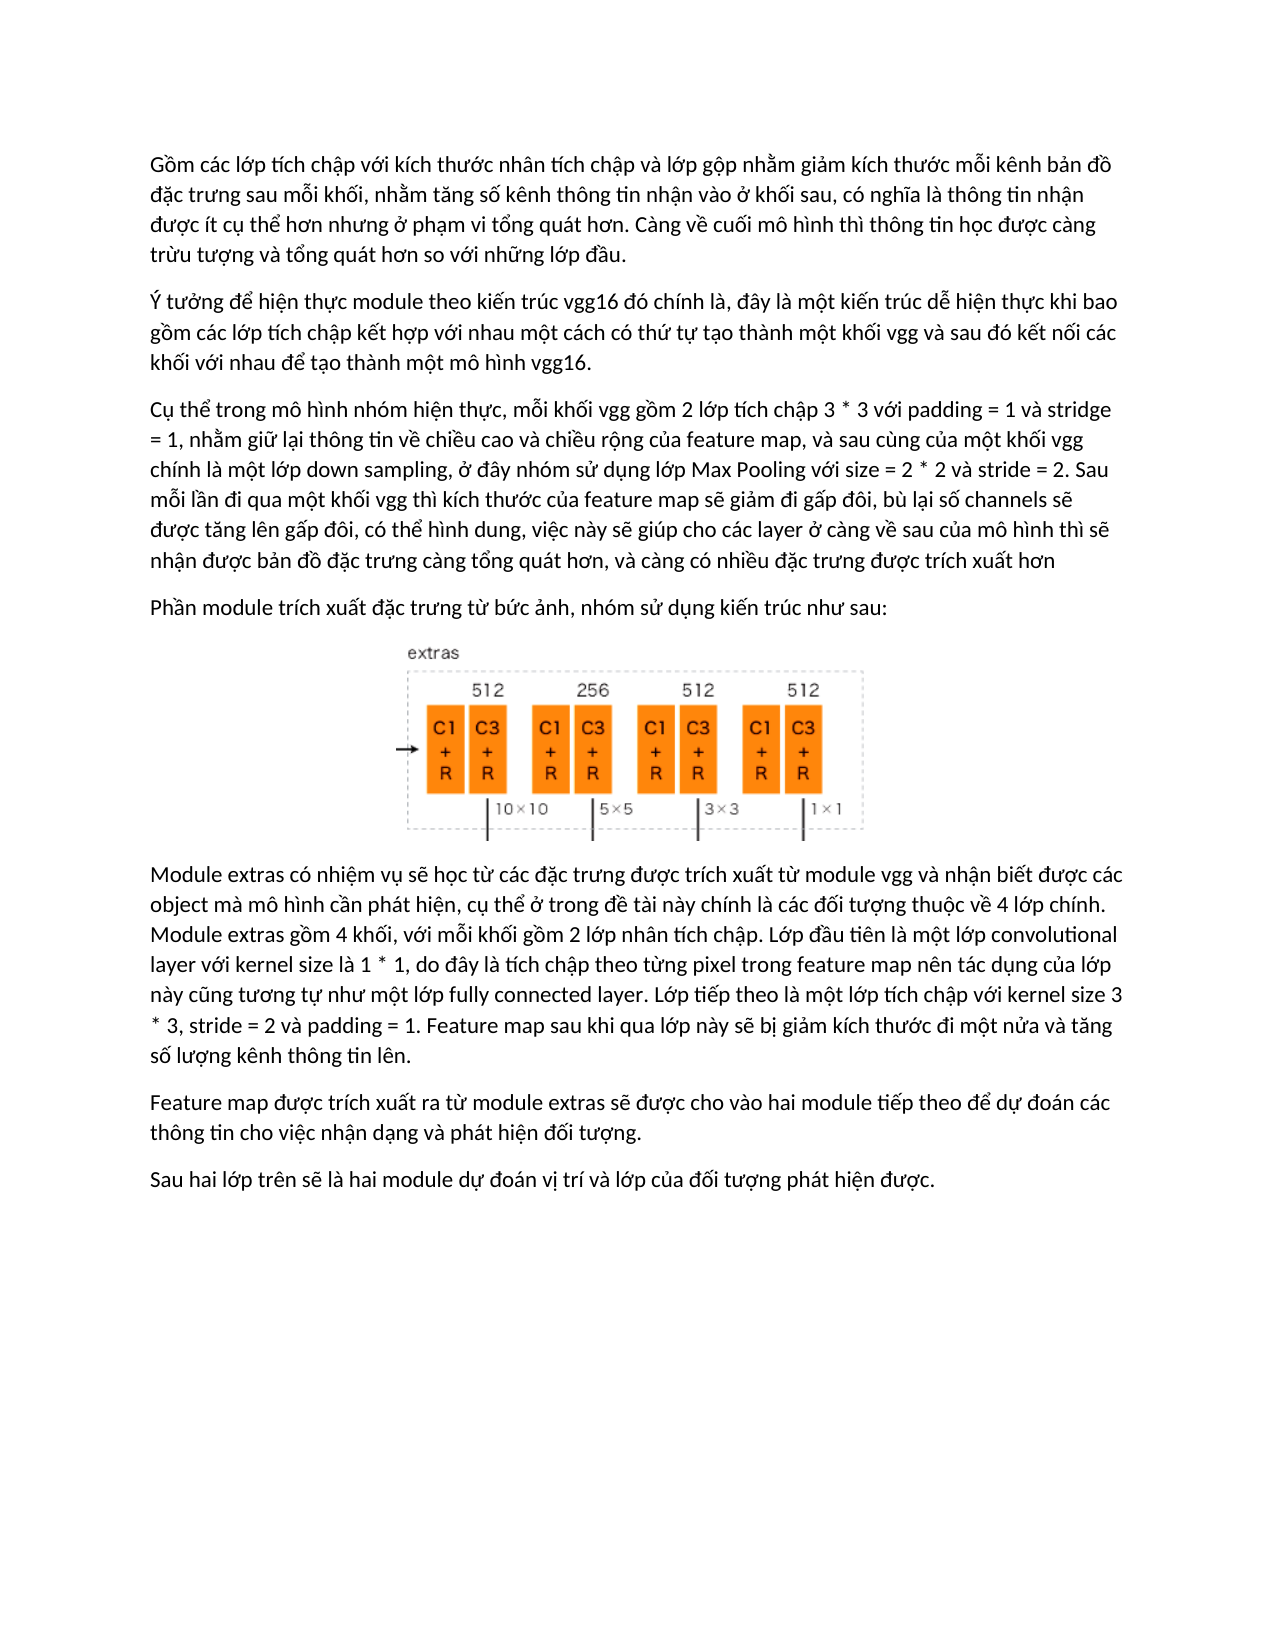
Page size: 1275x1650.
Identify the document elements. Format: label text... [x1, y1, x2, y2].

text Phần module trích xuất đặc trưng từ bức ảnh, nhóm sử dụng kiến trúc như sau: [150, 593, 1125, 621]
text Feature map được trích xuất ra từ module extras sẽ được cho vào hai module tiếp theo để dự đoán các thông tin cho việc nhận dạng và phát hiện đối tượng. [150, 1088, 1125, 1146]
text Sau hai lớp trên sẽ là hai module dự đoán vị trí và lớp của đối tượng phát hiện được. [150, 1165, 1125, 1193]
picture [396, 639, 879, 841]
text Module extras có nhiệm vụ sẽ học từ các đặc trưng được trích xuất từ module vgg và nhận biết được các object mà mô hình cần phát hiện, cụ thể ở trong đề tài này chính là các đối tượng thuộc về 4 lớp chính. Module extras gồm 4 khối, với mỗi khối gồm 2 lớp nhân tích chập. Lớp đầu tiên là một lớp convolutional layer với kernel size là 1 * 1, do đây là tích chập theo từng pixel trong feature map nên tác dụng của lớp này cũng tương tự như một lớp fully connected layer. Lớp tiếp theo là một lớp tích chập với kernel size 3 * 3, stride = 2 và padding = 1. Feature map sau khi qua lớp này sẽ bị giảm kích thước đi một nửa và tăng số lượng kênh thông tin lên. [150, 860, 1125, 1069]
text Ý tưởng để hiện thực module theo kiến trúc vgg16 đó chính là, đây là một kiến trúc dễ hiện thực khi bao gồm các lớp tích chập kết hợp với nhau một cách có thứ tự tạo thành một khối vgg và sau đó kết nối các khối với nhau để tạo thành một mô hình vgg16. [150, 287, 1125, 376]
text Gồm các lớp tích chập với kích thước nhân tích chập và lớp gộp nhằm giảm kích thước mỗi kênh bản đồ đặc trưng sau mỗi khối, nhằm tăng số kênh thông tin nhận vào ở khối sau, có nghĩa là thông tin nhận được ít cụ thể hơn nhưng ở phạm vi tổng quát hơn. Càng về cuối mô hình thì thông tin học được càng trừu tượng và tổng quát hơn so với những lớp đầu. [150, 150, 1125, 269]
text Cụ thể trong mô hình nhóm hiện thực, mỗi khối vgg gồm 2 lớp tích chập 3 * 3 với padding = 1 và stridge = 1, nhằm giữ lại thông tin về chiều cao và chiều rộng của feature map, và sau cùng của một khối vgg chính là một lớp down sampling, ở đây nhóm sử dụng lớp Max Pooling với size = 2 * 2 và stride = 2. Sau mỗi lần đi qua một khối vgg thì kích thước của feature map sẽ giảm đi gấp đôi, bù lại số channels sẽ được tăng lên gấp đôi, có thể hình dung, việc này sẽ giúp cho các layer ở càng về sau của mô hình thì sẽ nhận được bản đồ đặc trưng càng tổng quát hơn, và càng có nhiều đặc trưng được trích xuất hơn [150, 395, 1125, 574]
